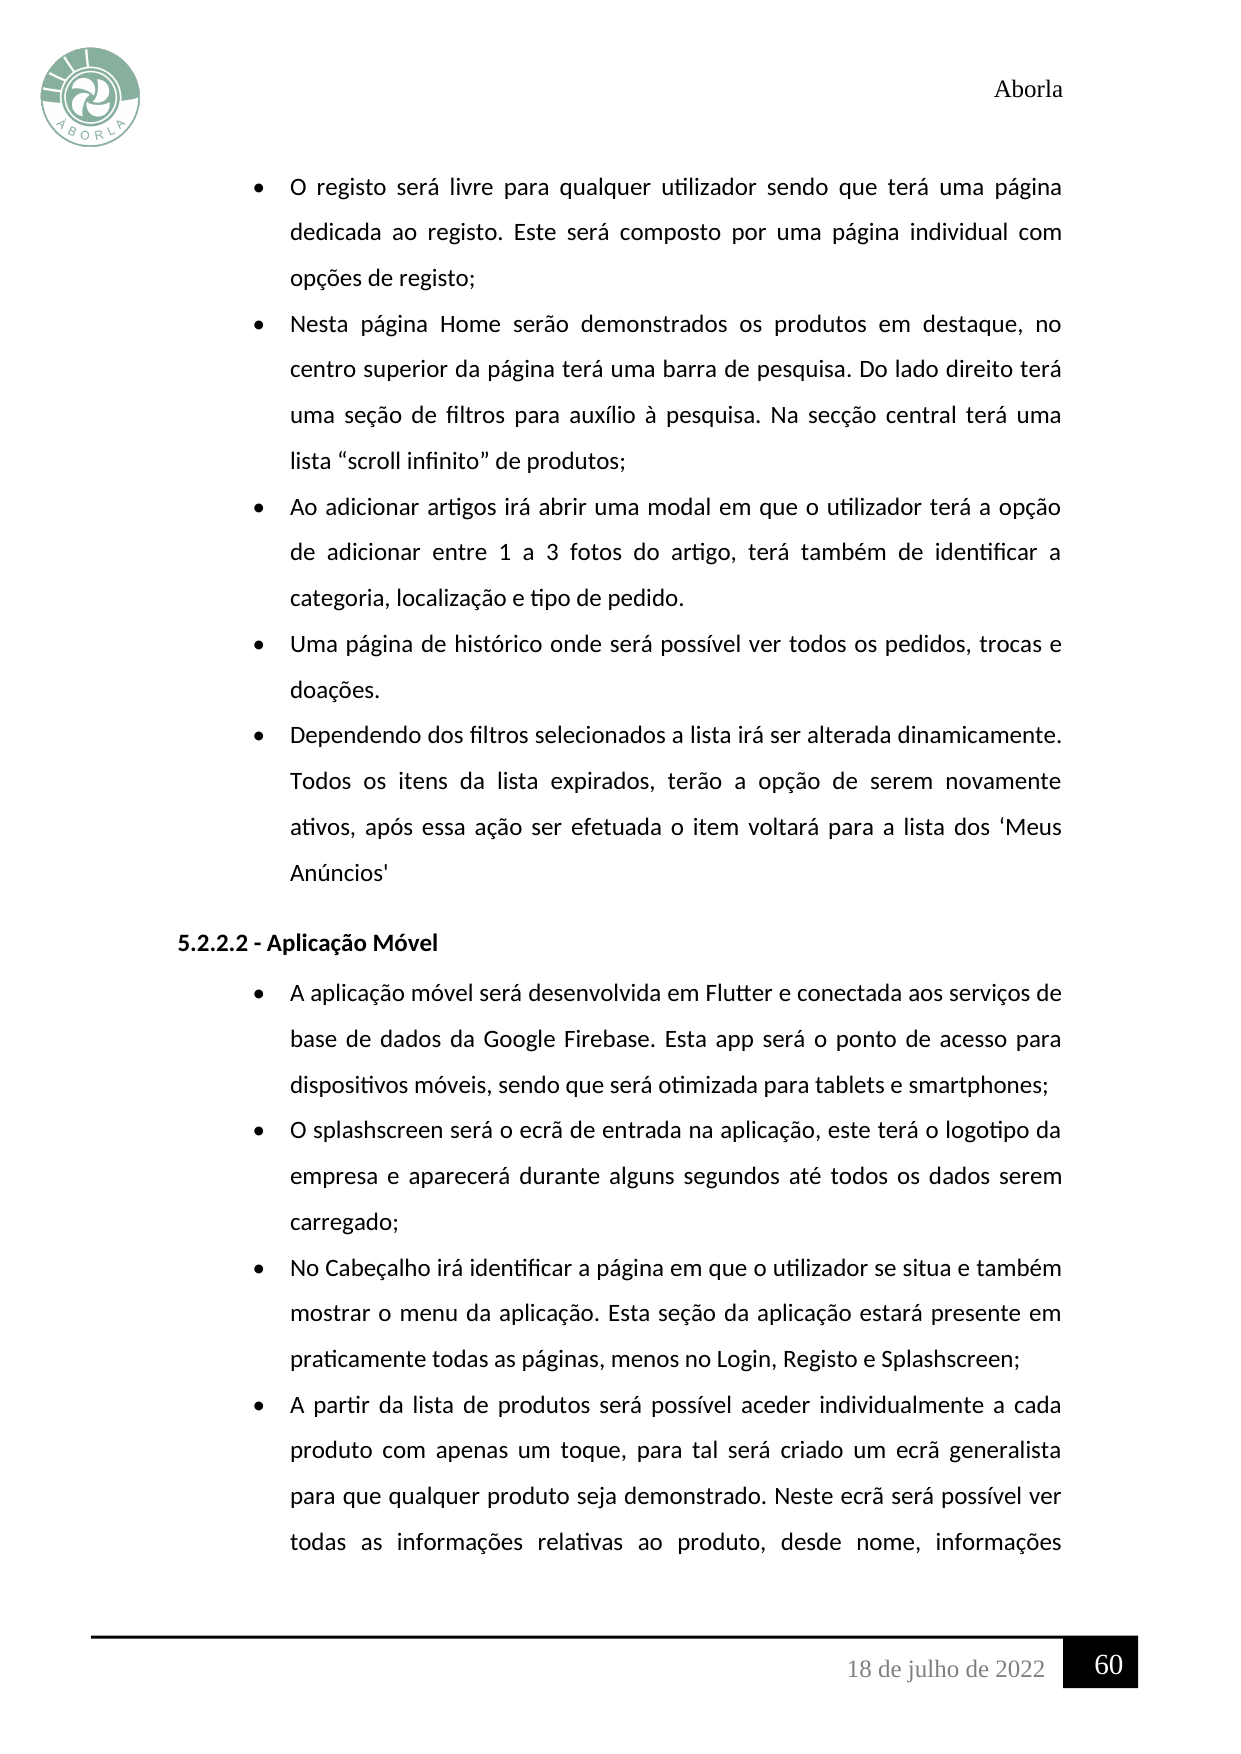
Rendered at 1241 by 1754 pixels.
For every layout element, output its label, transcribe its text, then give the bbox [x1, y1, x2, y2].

list O registo será livre para qualquer utilizador sendo que terá uma página dedicada ao registo. Este será composto por uma página individual com opções de registo; [252, 171, 1063, 293]
list Uma página de histórico onde será possível ver todos os pedidos, trocas e doações. [252, 628, 1063, 704]
list No Cabeçalho irá identificar a página em que o utilizador se situa e também mostrar o menu da aplicação. Esta seção da aplicação estará presente em praticamente todas as páginas, menos no Login, Registo e Splashscreen; [252, 1252, 1063, 1374]
list O splashscreen será o ecrã de entrada na aplicação, este terá o logotipo da empresa e aparecerá durante alguns segundos até todos os dados serem carregado; [252, 1114, 1063, 1236]
picture [39, 46, 141, 148]
list Nesta página Home serão demonstrados os produtos em destaque, no centro superior da página terá uma barra de pesquisa. Do lado direito terá uma seção de filtros para auxílio à pesquisa. Na secção central terá uma lista “scroll infinito” de produtos; [252, 308, 1063, 476]
subtitle 5.2.2.2 - Aplicação Móvel [177, 927, 1063, 958]
list Dependendo dos filtros selecionados a lista irá ser alterada dinamicamente. Todos os itens da lista expirados, terão a opção de serem novamente ativos, após essa ação ser efetuada o item voltará para a lista dos ‘Meus Anúncios' [252, 719, 1063, 887]
list Ao adicionar artigos irá abrir uma modal em que o utilizador terá a opção de adicionar entre 1 a 3 fotos do artigo, terá também de identificar a categoria, localização e tipo de pedido. [252, 491, 1063, 613]
list A aplicação móvel será desenvolvida em Flutter e conectada aos serviços de base de dados da Google Firebase. Esta app será o ponto de acesso para dispositivos móveis, sendo que será otimizada para tablets e smartphones; [252, 977, 1063, 1099]
